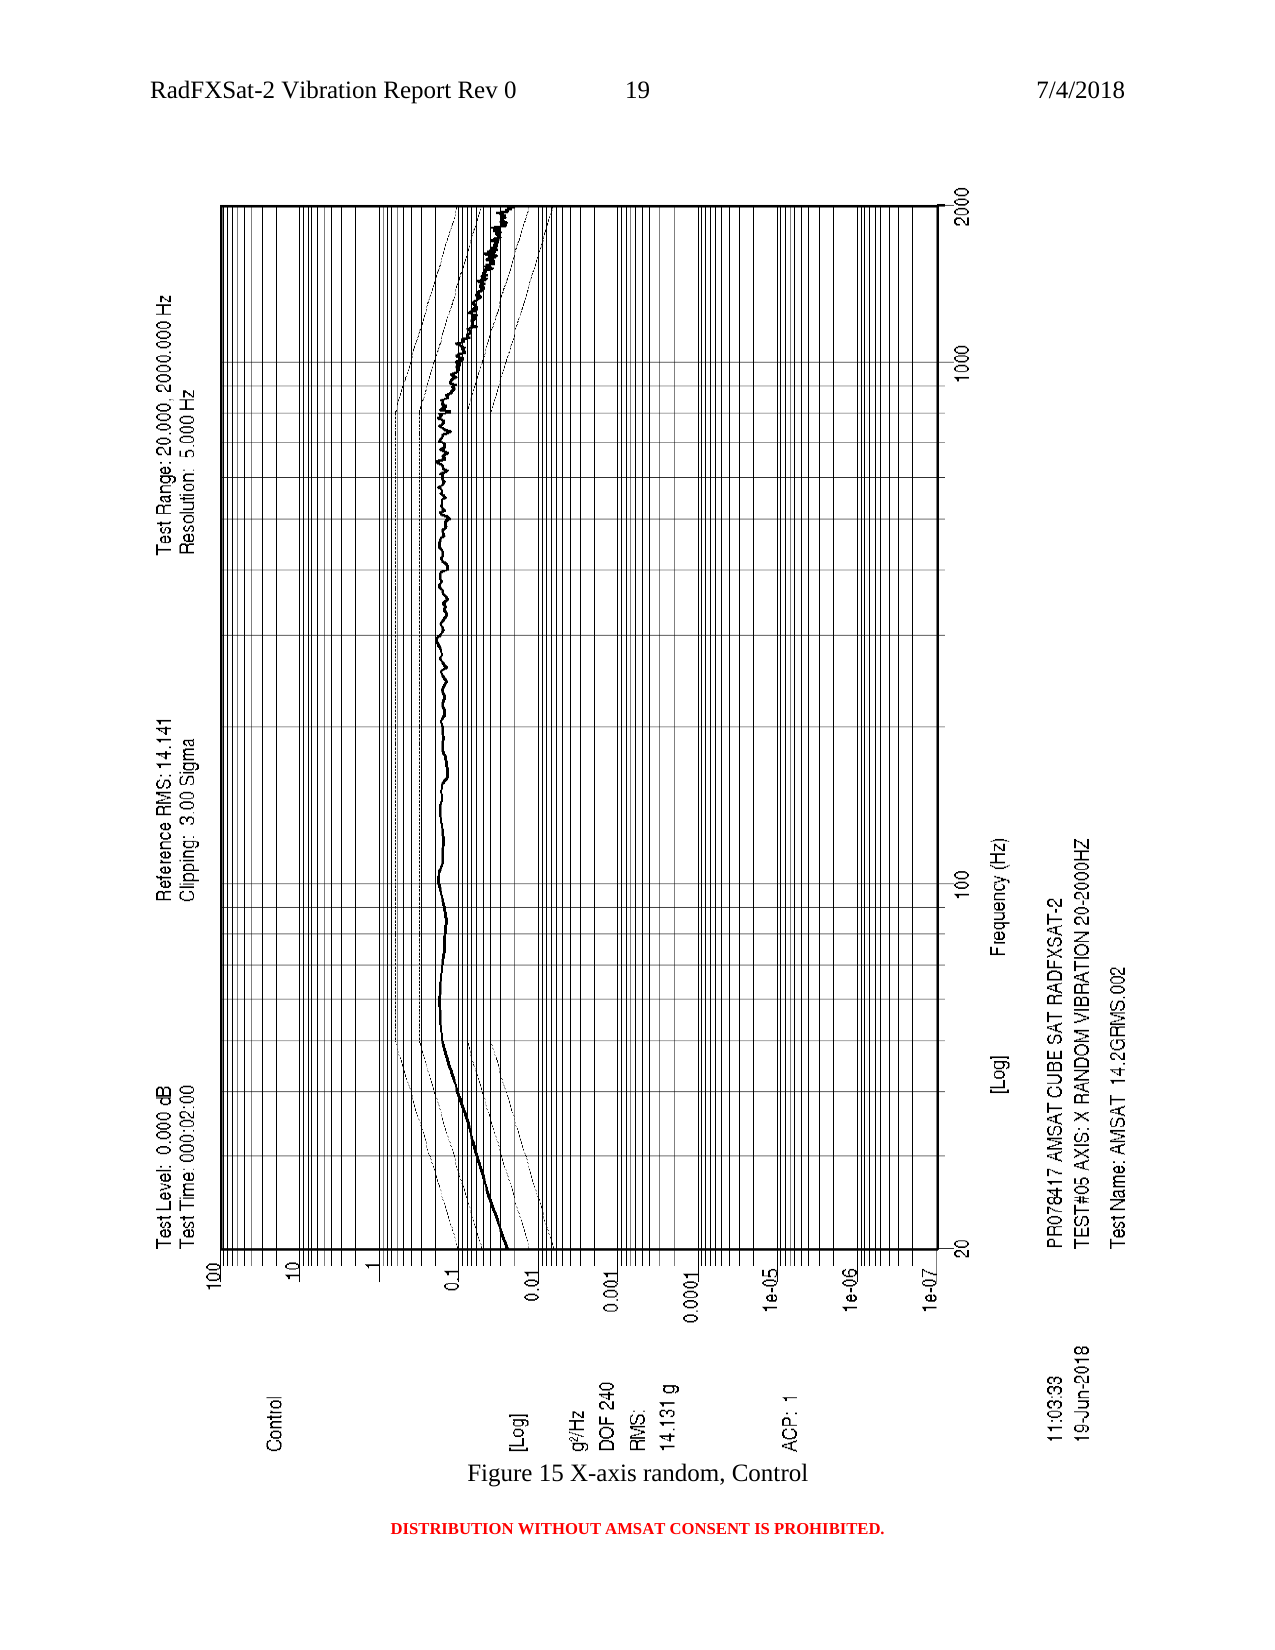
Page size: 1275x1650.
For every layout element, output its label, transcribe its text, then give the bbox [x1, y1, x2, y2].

text Figure 15 X-axis random, Control [150, 1458, 1125, 1487]
picture [150, 186, 1125, 1454]
